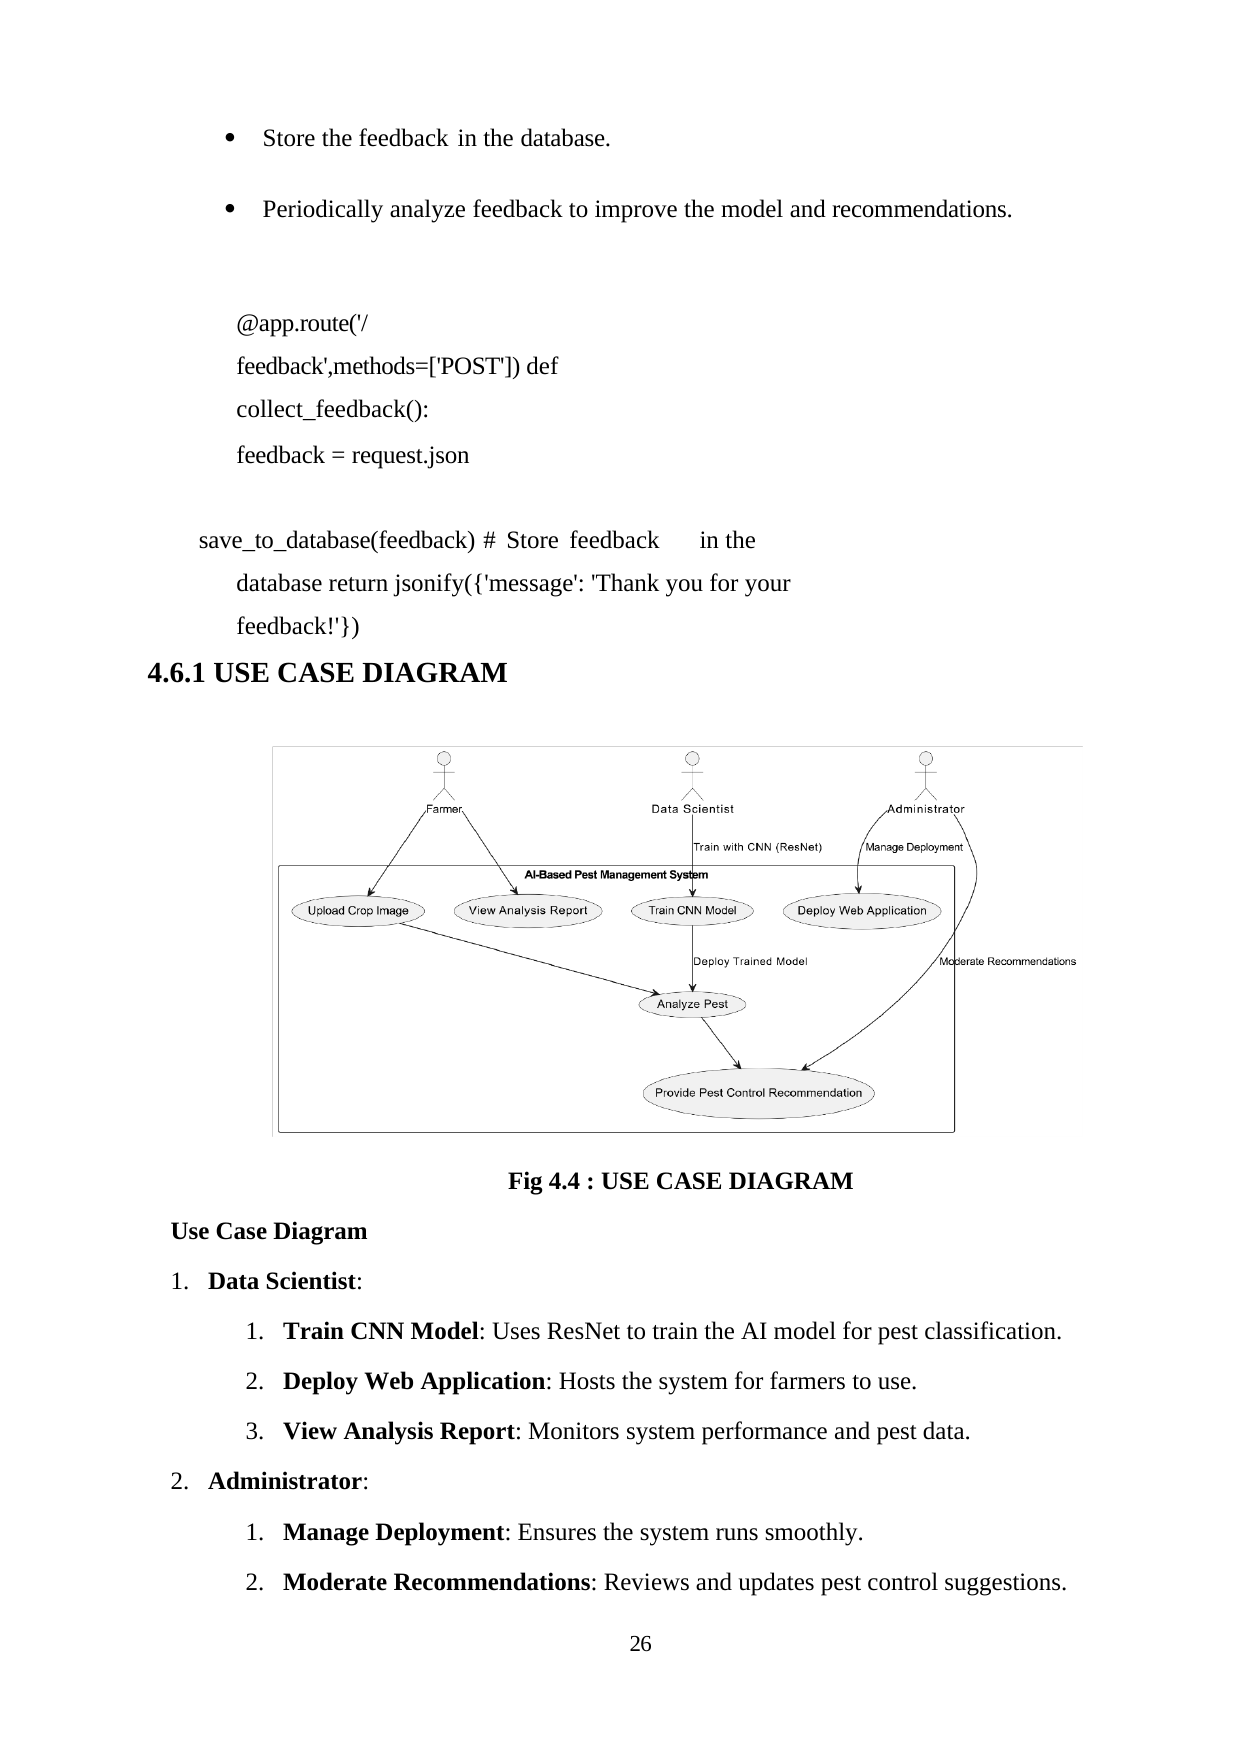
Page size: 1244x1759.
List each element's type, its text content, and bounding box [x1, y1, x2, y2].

picture [264, 738, 1091, 1145]
list Periodically analyze feedback to improve the model and recommendations. [226, 194, 1140, 223]
text 4.6.1 USE CASE DIAGRAM [133, 655, 1140, 688]
text save_to_database(feedback) # Store feedback in the database return jsonify({'message': 'Thank you for your feedback!'}) [199, 525, 846, 640]
text Use Case Diagram [133, 1216, 1140, 1245]
list Data Scientist: [170, 1266, 1140, 1295]
text feedback = request.json [236, 440, 1140, 468]
list Administrator: [170, 1466, 1140, 1495]
list Store the feedback in the database. [226, 123, 1140, 152]
list View Analysis Report: Monitors system performance and pest data. [245, 1416, 1140, 1445]
text Fig 4.4 : USE CASE DIAGRAM [133, 1166, 1140, 1194]
list Moderate Recommendations: Reviews and updates pest control suggestions. [245, 1567, 1140, 1595]
list Train CNN Model: Uses ResNet to train the AI model for pest classification. [245, 1316, 1140, 1345]
text @app.route('/feedback',methods=['POST']) def collect_feedback(): [236, 308, 567, 423]
list Deploy Web Application: Hosts the system for farmers to use. [245, 1366, 1140, 1395]
list Manage Deployment: Ensures the system runs smoothly. [245, 1517, 1140, 1545]
